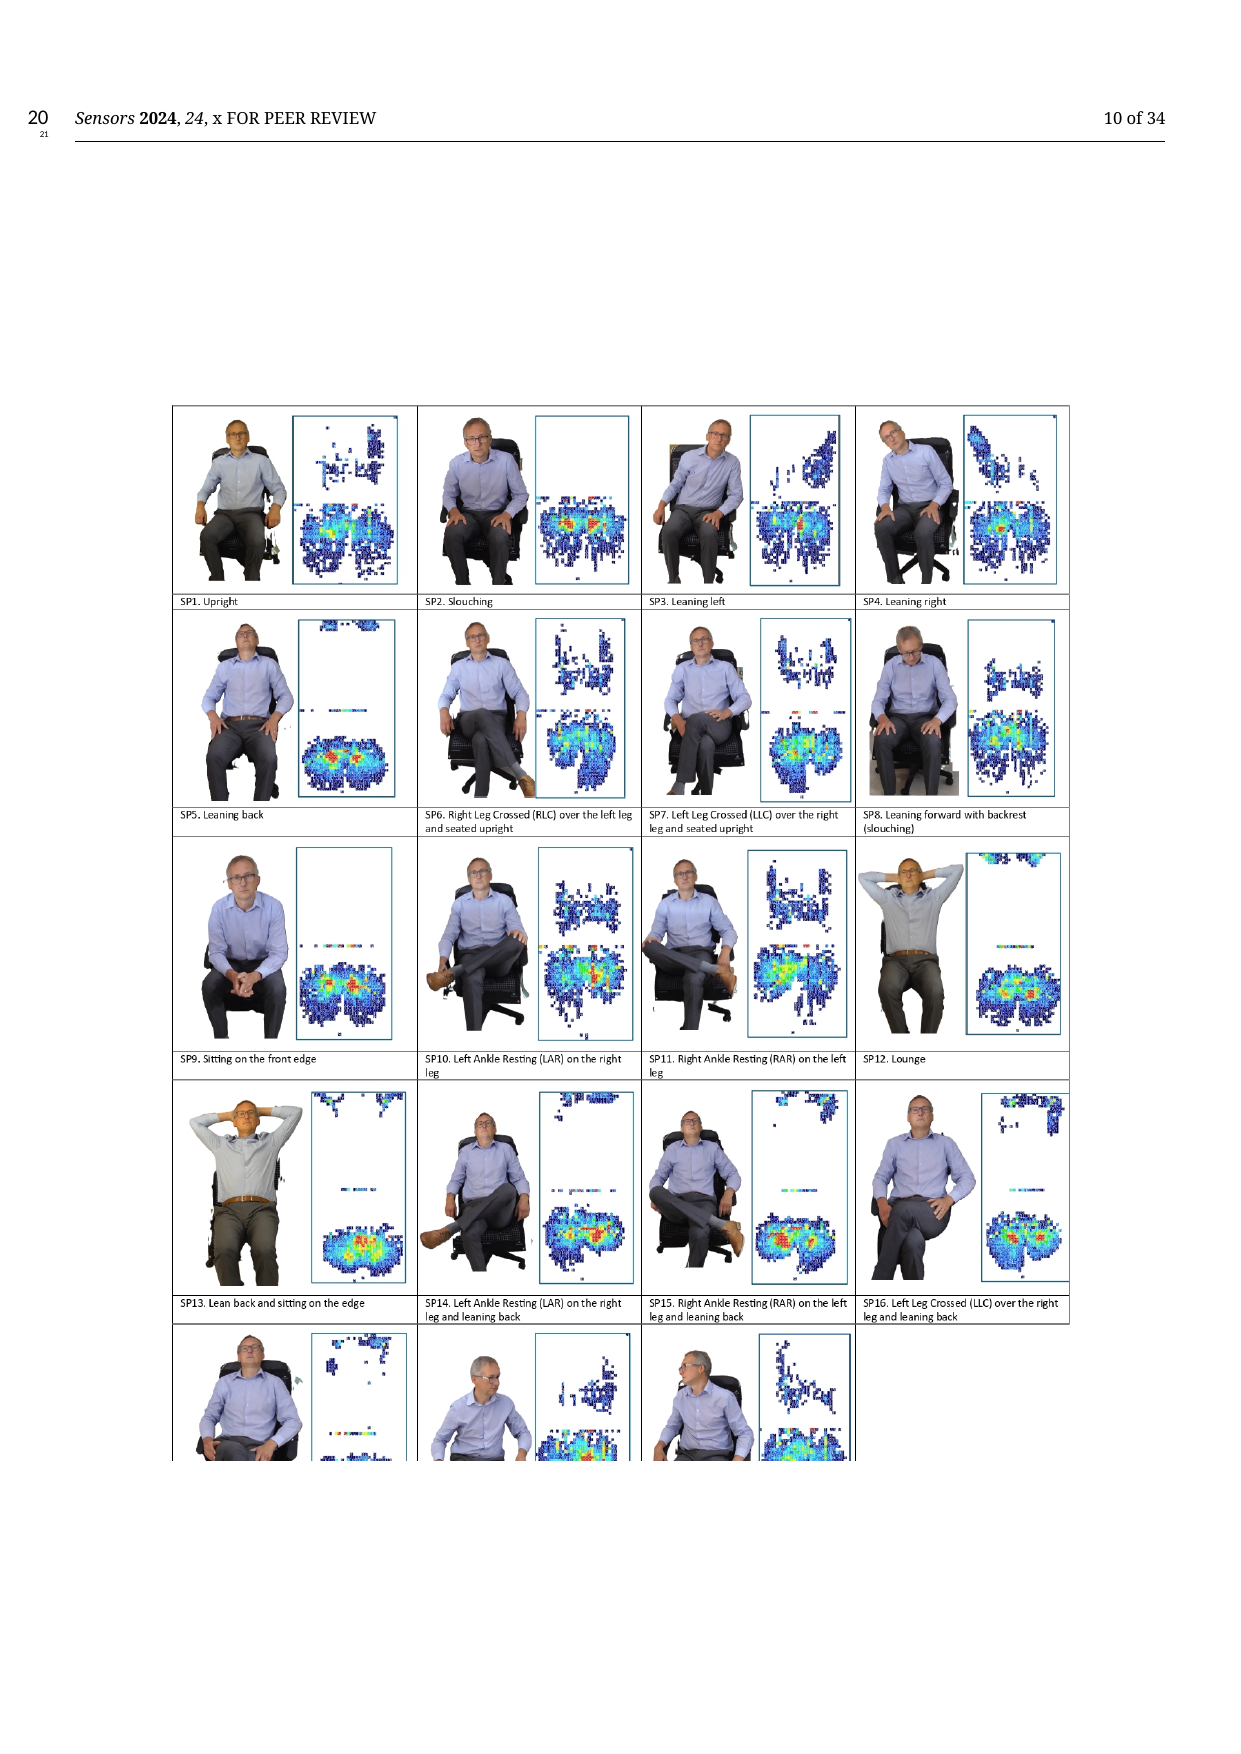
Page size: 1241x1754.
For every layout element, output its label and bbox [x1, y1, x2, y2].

picture [140, 373, 1100, 1461]
